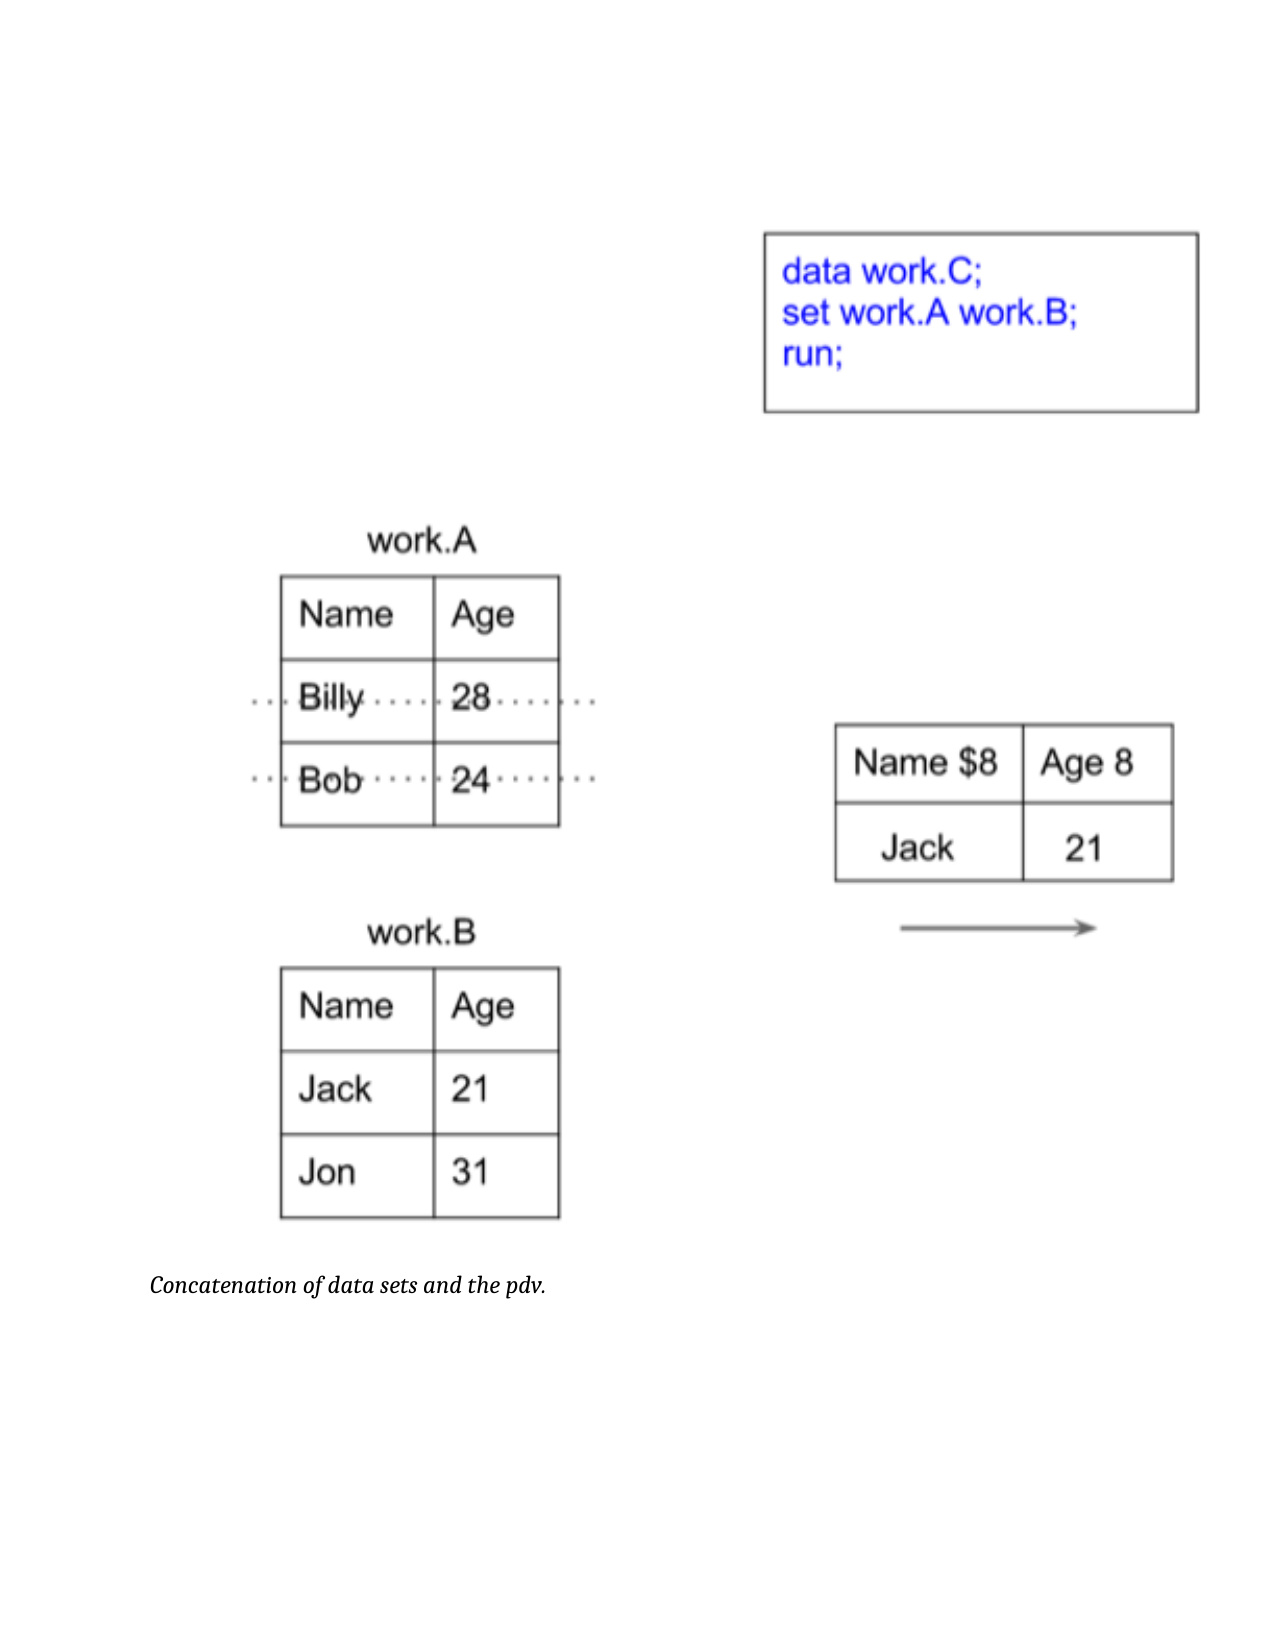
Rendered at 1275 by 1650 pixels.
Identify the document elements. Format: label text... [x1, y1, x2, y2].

picture [168, 150, 1275, 1250]
text Concatenation of data sets and the pdv. [150, 1271, 1125, 1299]
